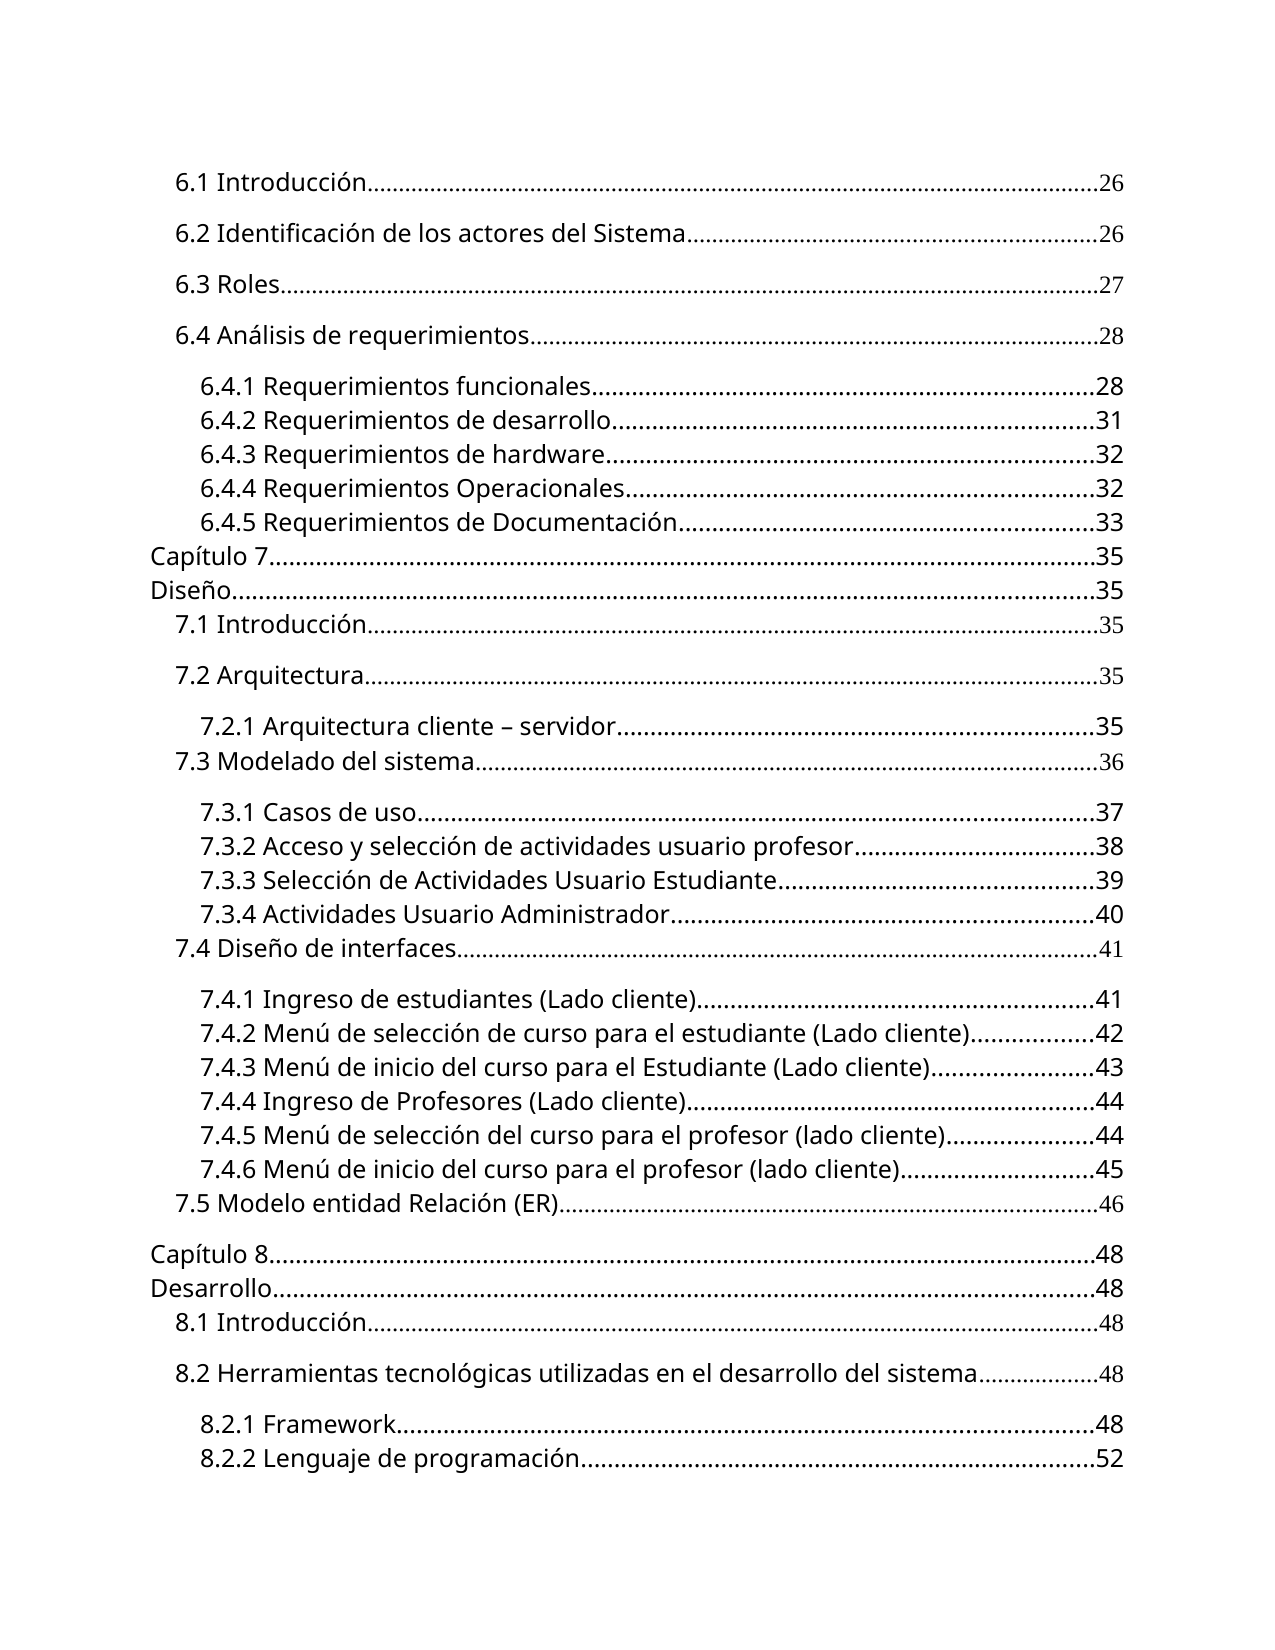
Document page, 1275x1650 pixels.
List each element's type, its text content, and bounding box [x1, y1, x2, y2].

text 7.3.4 Actividades Usuario Administrador 40 [200, 896, 1125, 930]
text 6.4.1 Requerimientos funcionales 28 [200, 368, 1125, 403]
text 6.3 Roles 27 [175, 266, 1125, 301]
text 6.4.3 Requerimientos de hardware 32 [200, 437, 1125, 471]
text 6.4.5 Requerimientos de Documentación 33 [200, 505, 1125, 539]
text 7.3.3 Selección de Actividades Usuario Estudiante 39 [200, 862, 1125, 896]
text 7.5 Modelo entidad Relación (ER) 46 [175, 1186, 1125, 1220]
text 7.3.1 Casos de uso 37 [200, 794, 1125, 828]
text 7.2 Arquitectura 35 [175, 658, 1125, 692]
text 6.2 Identificación de los actores del Sistema 26 [175, 215, 1125, 249]
text 7.4.4 Ingreso de Profesores (Lado cliente) 44 [200, 1084, 1125, 1118]
text 8.1 Introducción 48 [175, 1305, 1125, 1339]
text 7.4.3 Menú de inicio del curso para el Estudiante (Lado cliente) 43 [200, 1049, 1125, 1084]
text 6.4.2 Requerimientos de desarrollo 31 [200, 403, 1125, 437]
text 6.4 Análisis de requerimientos 28 [175, 317, 1125, 352]
text Diseño 35 [150, 573, 1125, 607]
text 8.2.1 Framework 48 [200, 1407, 1125, 1441]
text 7.4.6 Menú de inicio del curso para el profesor (lado cliente) 45 [200, 1152, 1125, 1186]
text 7.4 Diseño de interfaces 41 [175, 930, 1125, 964]
text 7.3 Modelado del sistema 36 [175, 743, 1125, 777]
text 7.4.1 Ingreso de estudiantes (Lado cliente) 41 [200, 981, 1125, 1016]
text 7.2.1 Arquitectura cliente – servidor 35 [200, 709, 1125, 743]
text 7.3.2 Acceso y selección de actividades usuario profesor 38 [200, 828, 1125, 862]
text 6.4.4 Requerimientos Operacionales 32 [200, 471, 1125, 505]
text 7.4.5 Menú de selección del curso para el profesor (lado cliente) 44 [200, 1118, 1125, 1152]
text Capítulo 8 48 [150, 1237, 1125, 1271]
text 7.4.2 Menú de selección de curso para el estudiante (Lado cliente) 42 [200, 1016, 1125, 1049]
text Capítulo 7 35 [150, 539, 1125, 573]
text 8.2.2 Lenguaje de programación 52 [200, 1441, 1125, 1475]
text 8.2 Herramientas tecnológicas utilizadas en el desarrollo del sistema 48 [175, 1356, 1125, 1390]
text Desarrollo 48 [150, 1271, 1125, 1305]
text 6.1 Introducción 26 [175, 164, 1125, 198]
text 7.1 Introducción 35 [175, 607, 1125, 641]
